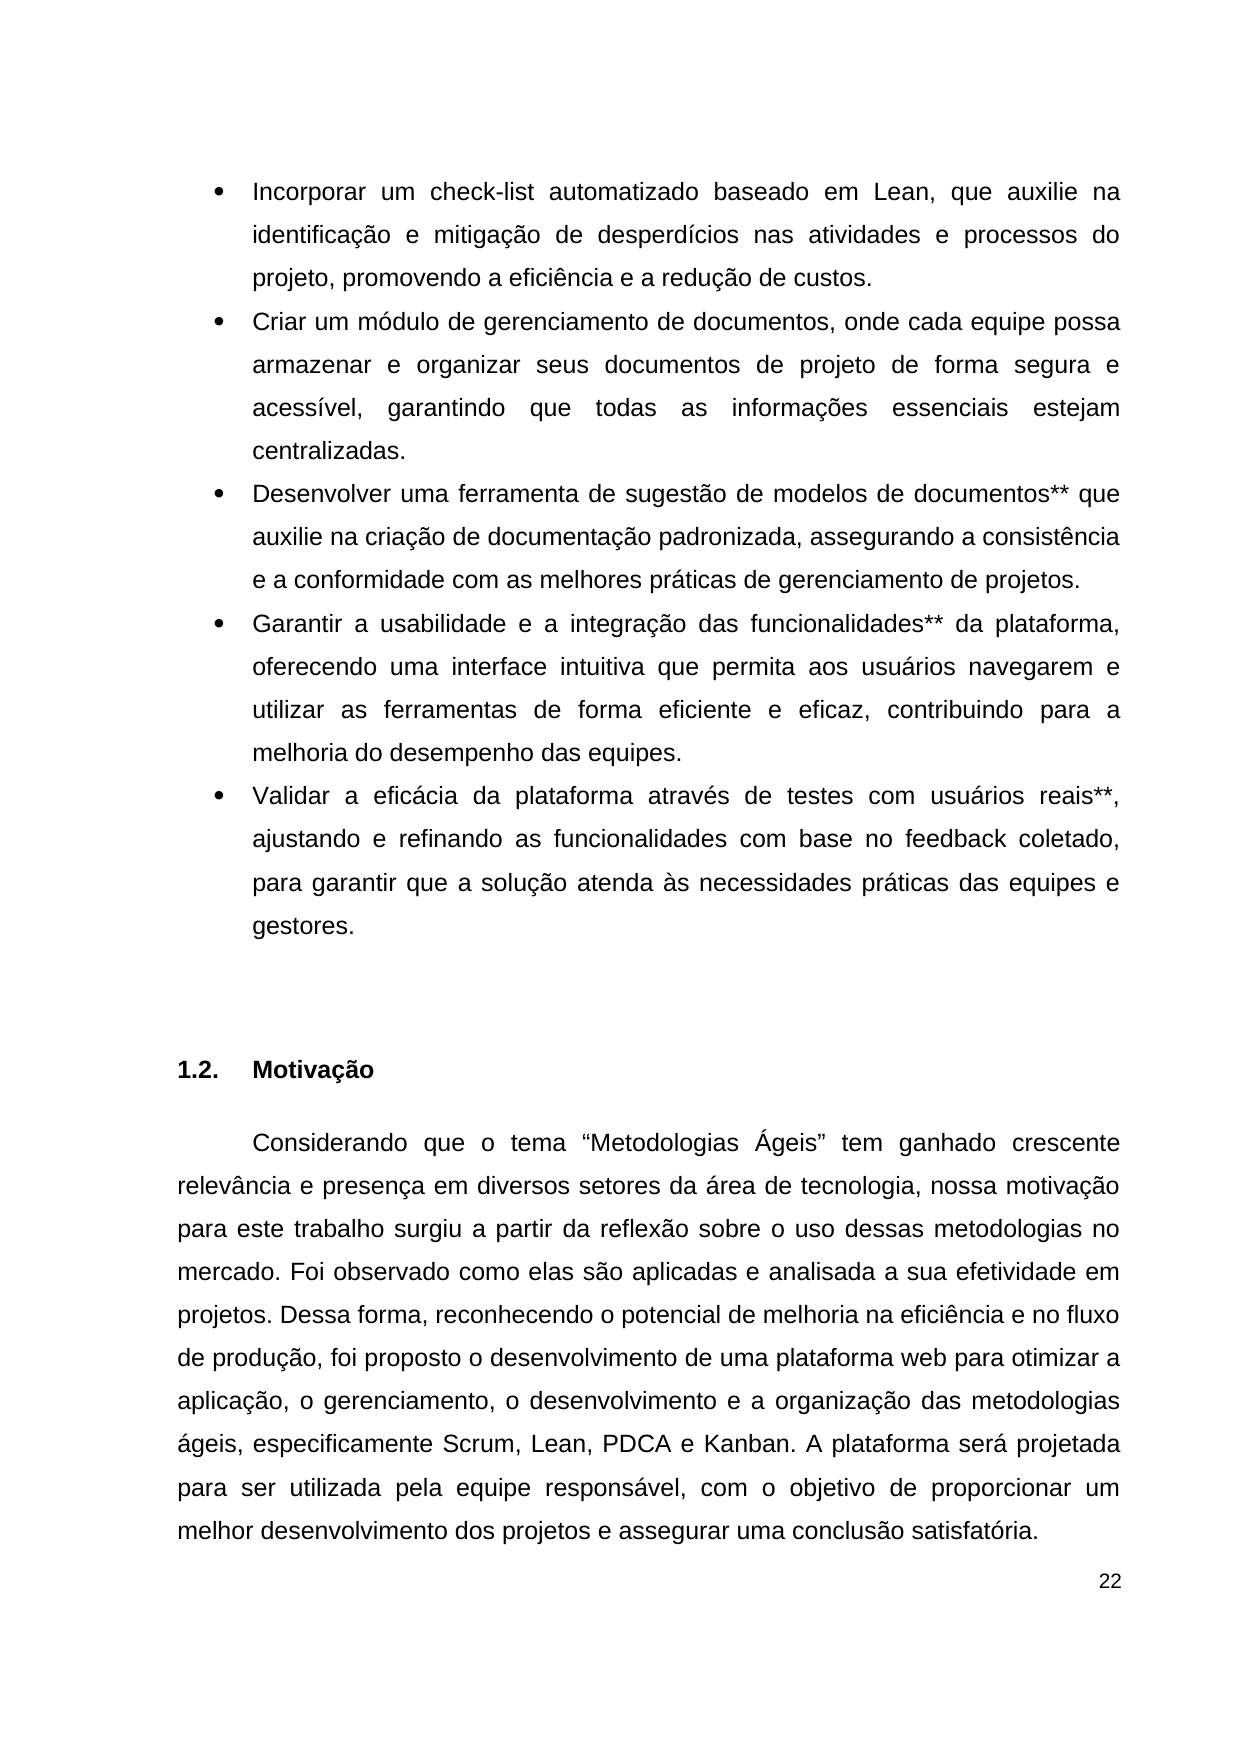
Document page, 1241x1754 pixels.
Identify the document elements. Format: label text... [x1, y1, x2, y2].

title Garantir a usabilidade e a integração das funcionalidades** da plataforma, oferecendo uma interface intuitiva que permita aos usuários navegarem e utilizar as ferramentas de forma eficiente e eficaz, contribuindo para a melhoria do desempenho das equipes. [214, 608, 1122, 767]
title Criar um módulo de gerenciamento de documentos, onde cada equipe possa armazenar e organizar seus documentos de projeto de forma segura e acessível, garantindo que todas as informações essenciais estejam centralizadas. [214, 306, 1122, 465]
title Validar a eficácia da plataforma através de testes com usuários reais**, ajustando e refinando as funcionalidades com base no feedback coletado, para garantir que a solução atenda às necessidades práticas das equipes e gestores. [214, 781, 1122, 939]
title Desenvolver uma ferramenta de sugestão de modelos de documentos** que auxilie na criação de documentação padronizada, assegurando a consistência e a conformidade com as melhores práticas de gerenciamento de projetos. [214, 479, 1122, 594]
title Considerando que o tema “Metodologias Ágeis” tem ganhado crescente relevância e presença em diversos setores da área de tecnologia, nossa motivação para este trabalho surgiu a partir da reflexão sobre o uso dessas metodologias no mercado. Foi observado como elas são aplicadas e analisada a sua efetividade em projetos. Dessa forma, reconhecendo o potencial de melhoria na eficiência e no fluxo de produção, foi proposto o desenvolvimento de uma plataforma web para otimizar a aplicação, o gerenciamento, o desenvolvimento e a organização das metodologias ágeis, especificamente Scrum, Lean, PDCA e Kanban. A plataforma será projetada para ser utilizada pela equipe responsável, com o objetivo de proporcionar um melhor desenvolvimento dos projetos e assegurar uma conclusão satisfatória. [177, 1127, 1122, 1544]
title Incorporar um check-list automatizado baseado em Lean, que auxilie na identificação e mitigação de desperdícios nas atividades e processos do projeto, promovendo a eficiência e a redução de custos. [214, 177, 1122, 292]
subtitle Motivação [177, 1055, 1122, 1084]
